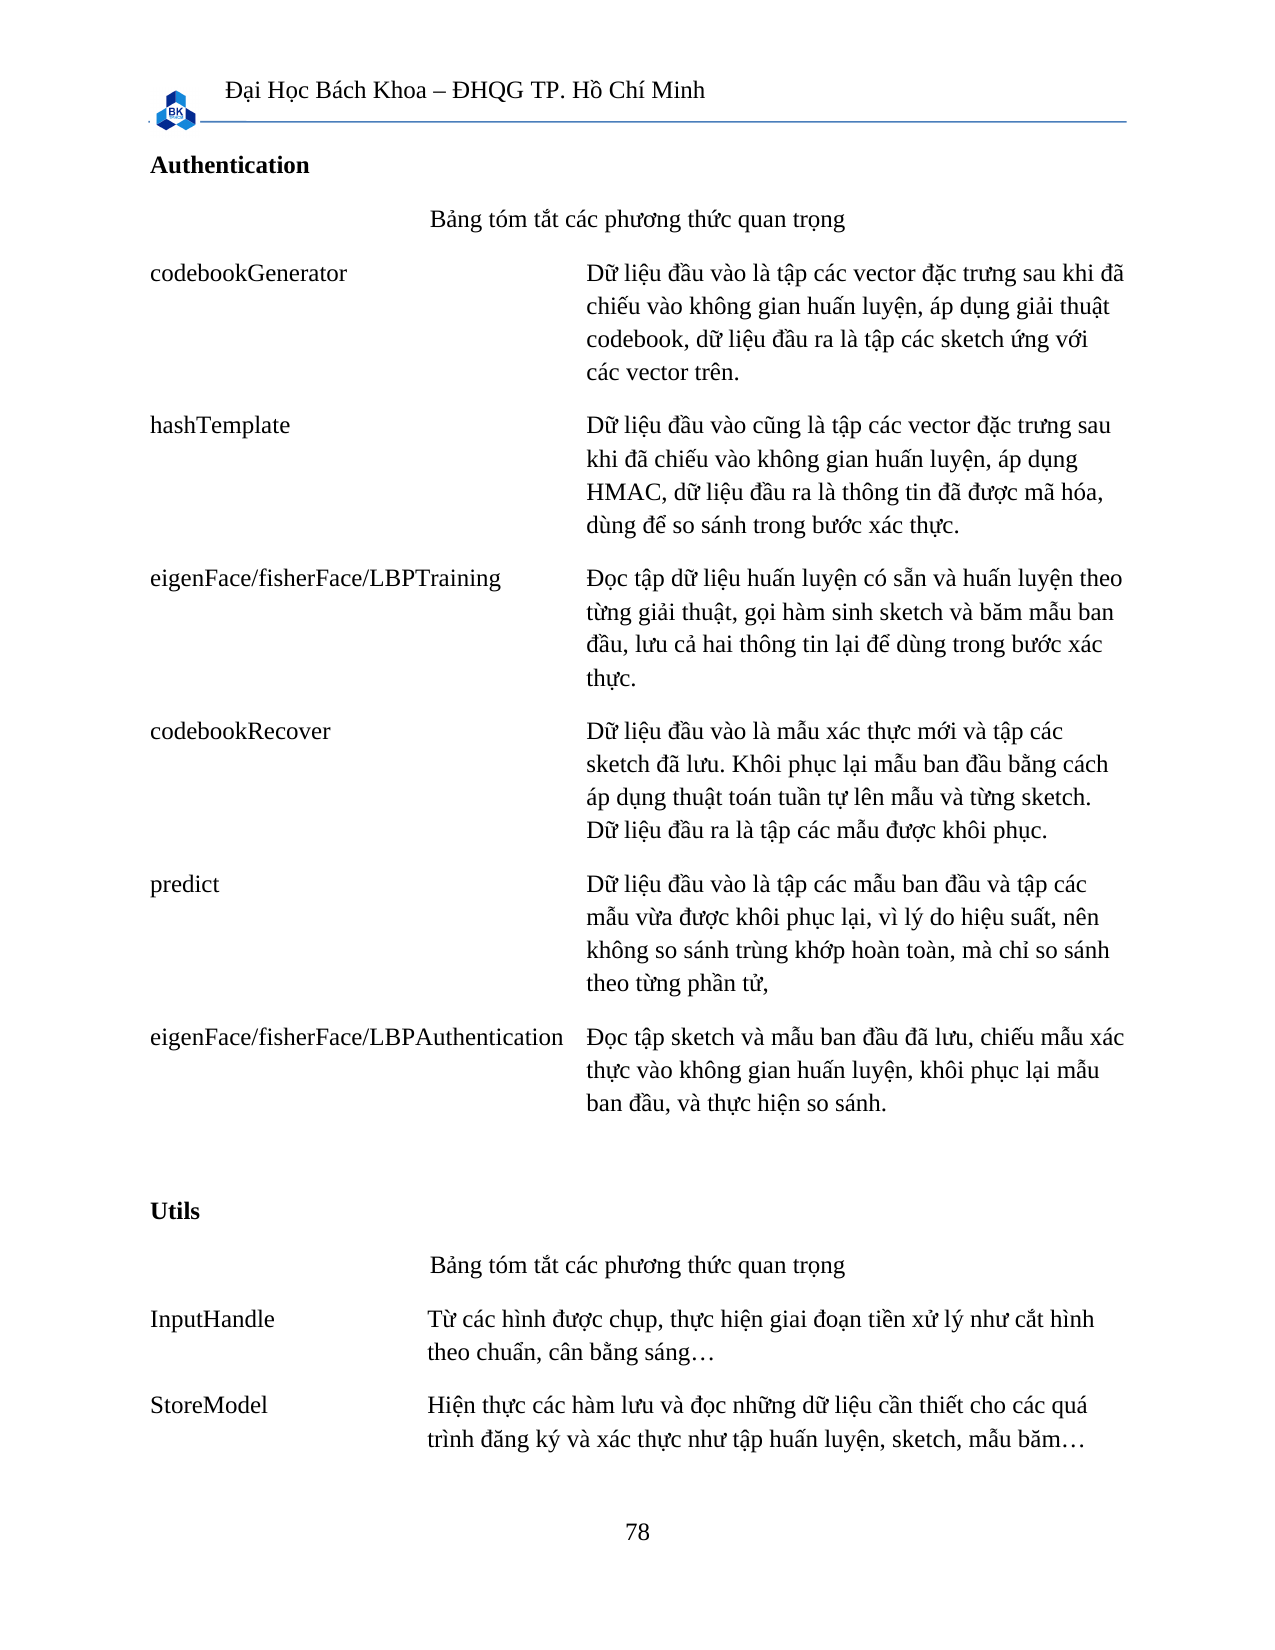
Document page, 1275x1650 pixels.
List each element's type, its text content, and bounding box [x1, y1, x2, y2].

table_header Bảng tóm tắt các phương thức quan trọng [139, 204, 1136, 258]
table_cell Dữ liệu đầu vào là tập các mẫu ban đầu và tập các mẫu vừa được khôi phục lại, vì lý do hiệu suất, nên không so sánh trùng khớp hoàn toàn, mà chỉ so sánh theo từng phần tử, [575, 869, 1136, 1022]
table_cell eigenFace/fisherFace/LBPAuthentication [139, 1022, 575, 1142]
table_cell predict [139, 869, 575, 1022]
table_cell hashTemplate [139, 411, 575, 563]
table_cell Dữ liệu đầu vào là tập các vector đặc trưng sau khi đã chiếu vào không gian huấn luyện, áp dụng giải thuật codebook, dữ liệu đầu ra là tập các sketch ứng với các vector trên. [575, 258, 1136, 411]
table_cell Đọc tập dữ liệu huấn luyện có sẵn và huấn luyện theo từng giải thuật, gọi hàm sinh sketch và băm mẫu ban đầu, lưu cả hai thông tin lại để dùng trong bước xác thực. [575, 564, 1136, 716]
text Utils [150, 1196, 1125, 1225]
table_cell Dữ liệu đầu vào là mẫu xác thực mới và tập các sketch đã lưu. Khôi phục lại mẫu ban đầu bằng cách áp dụng thuật toán tuần tự lên mẫu và từng sketch. Dữ liệu đầu ra là tập các mẫu được khôi phục. [575, 716, 1136, 869]
picture [150, 87, 200, 138]
table_cell eigenFace/fisherFace/LBPTraining [139, 564, 575, 716]
table_cell codebookGenerator [139, 258, 575, 411]
table_cell StoreModel [139, 1391, 416, 1477]
table_cell Đọc tập sketch và mẫu ban đầu đã lưu, chiếu mẫu xác thực vào không gian huấn luyện, khôi phục lại mẫu ban đầu, và thực hiện so sánh. [575, 1022, 1136, 1142]
table_cell Hiện thực các hàm lưu và đọc những dữ liệu cần thiết cho các quá trình đăng ký và xác thực như tập huấn luyện, sketch, mẫu băm… [416, 1391, 1135, 1477]
table_header Bảng tóm tắt các phương thức quan trọng [139, 1250, 1136, 1304]
text Authentication [150, 150, 1125, 179]
table_cell InputHandle [139, 1304, 416, 1391]
table_cell Dữ liệu đầu vào cũng là tập các vector đặc trưng sau khi đã chiếu vào không gian huấn luyện, áp dụng HMAC, dữ liệu đầu ra là thông tin đã được mã hóa, dùng để so sánh trong bước xác thực. [575, 411, 1136, 563]
table_cell Từ các hình được chụp, thực hiện giai đoạn tiền xử lý như cắt hình theo chuẩn, cân bằng sáng… [416, 1304, 1135, 1391]
table_cell codebookRecover [139, 716, 575, 869]
